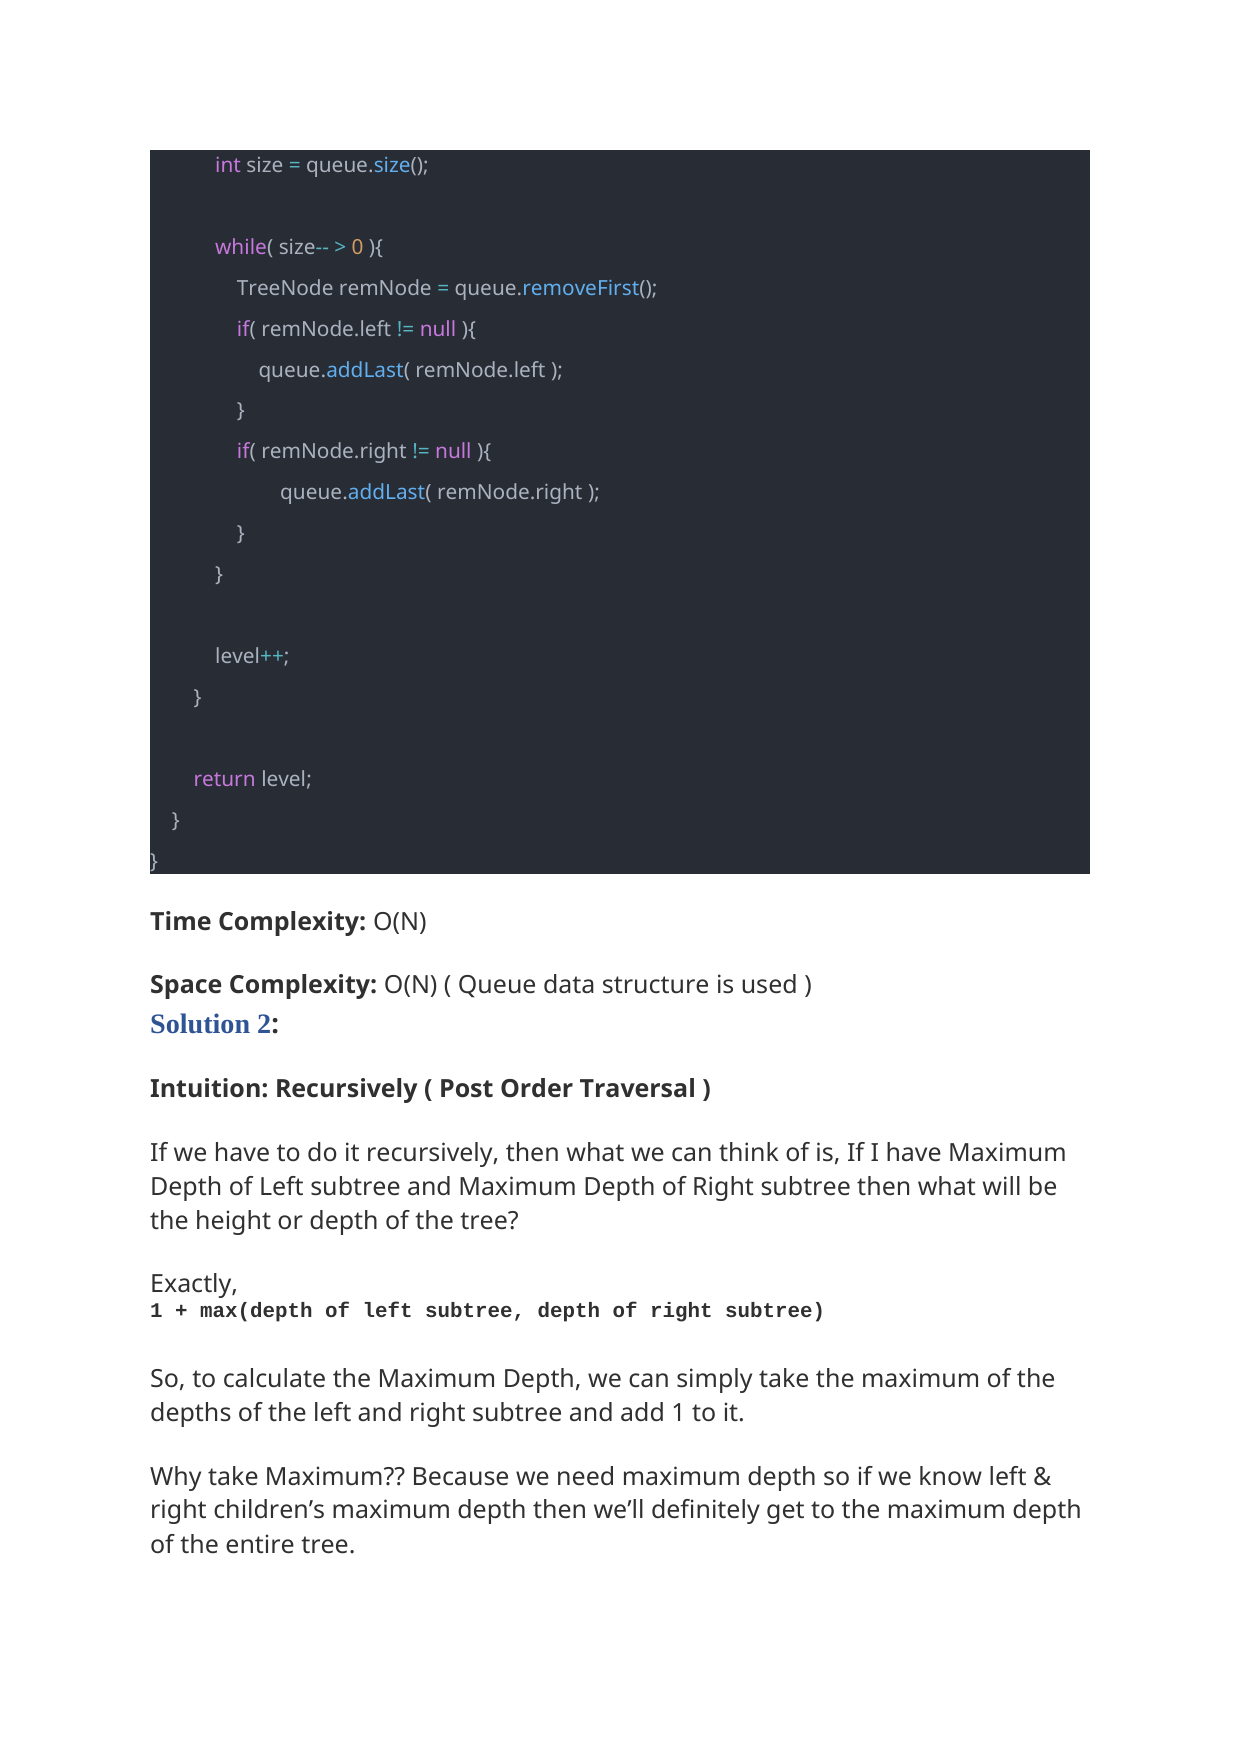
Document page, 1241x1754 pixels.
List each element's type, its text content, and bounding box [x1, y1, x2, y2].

text Intuition: Recursively ( Post Order Traversal ) [150, 1071, 1090, 1105]
text Exactly, [150, 1266, 1090, 1300]
text } [150, 682, 1090, 711]
text queue.addLast( remNode.right ); [150, 477, 1090, 506]
text } [150, 559, 1090, 588]
text int size = queue.size(); [150, 150, 1090, 178]
text Space Complexity: O(N) ( Queue data structure is used ) [150, 967, 1090, 1001]
text TreeNode remNode = queue.removeFirst(); [150, 273, 1090, 301]
text } [150, 396, 1090, 424]
text 1 + max(depth of left subtree, depth of right subtree) [150, 1300, 1090, 1323]
text if( remNode.right != null ){ [150, 437, 1090, 465]
text return level; [150, 764, 1090, 792]
text } [150, 805, 1090, 833]
subtitle Solution 2: [150, 1005, 1090, 1042]
text So, to calculate the Maximum Depth, we can simply take the maximum of the depths of the left and right subtree and add 1 to it. [150, 1361, 1090, 1429]
text Time Complexity: O(N) [150, 903, 1090, 938]
text If we have to do it recursively, then what we can think of is, If I have Maximum Depth of Left subtree and Maximum Depth of Right subtree then what will be the height or depth of the tree? [150, 1134, 1090, 1236]
text } [150, 846, 1090, 874]
text queue.addLast( remNode.left ); [150, 355, 1090, 383]
text while( size-- > 0 ){ [150, 232, 1090, 260]
text level++; [150, 641, 1090, 670]
text if( remNode.left != null ){ [150, 314, 1090, 342]
text Why take Maximum?? Because we need maximum depth so if we know left & right children’s maximum depth then we’ll definitely get to the maximum depth of the entire tree. [150, 1458, 1090, 1560]
text } [150, 518, 1090, 547]
